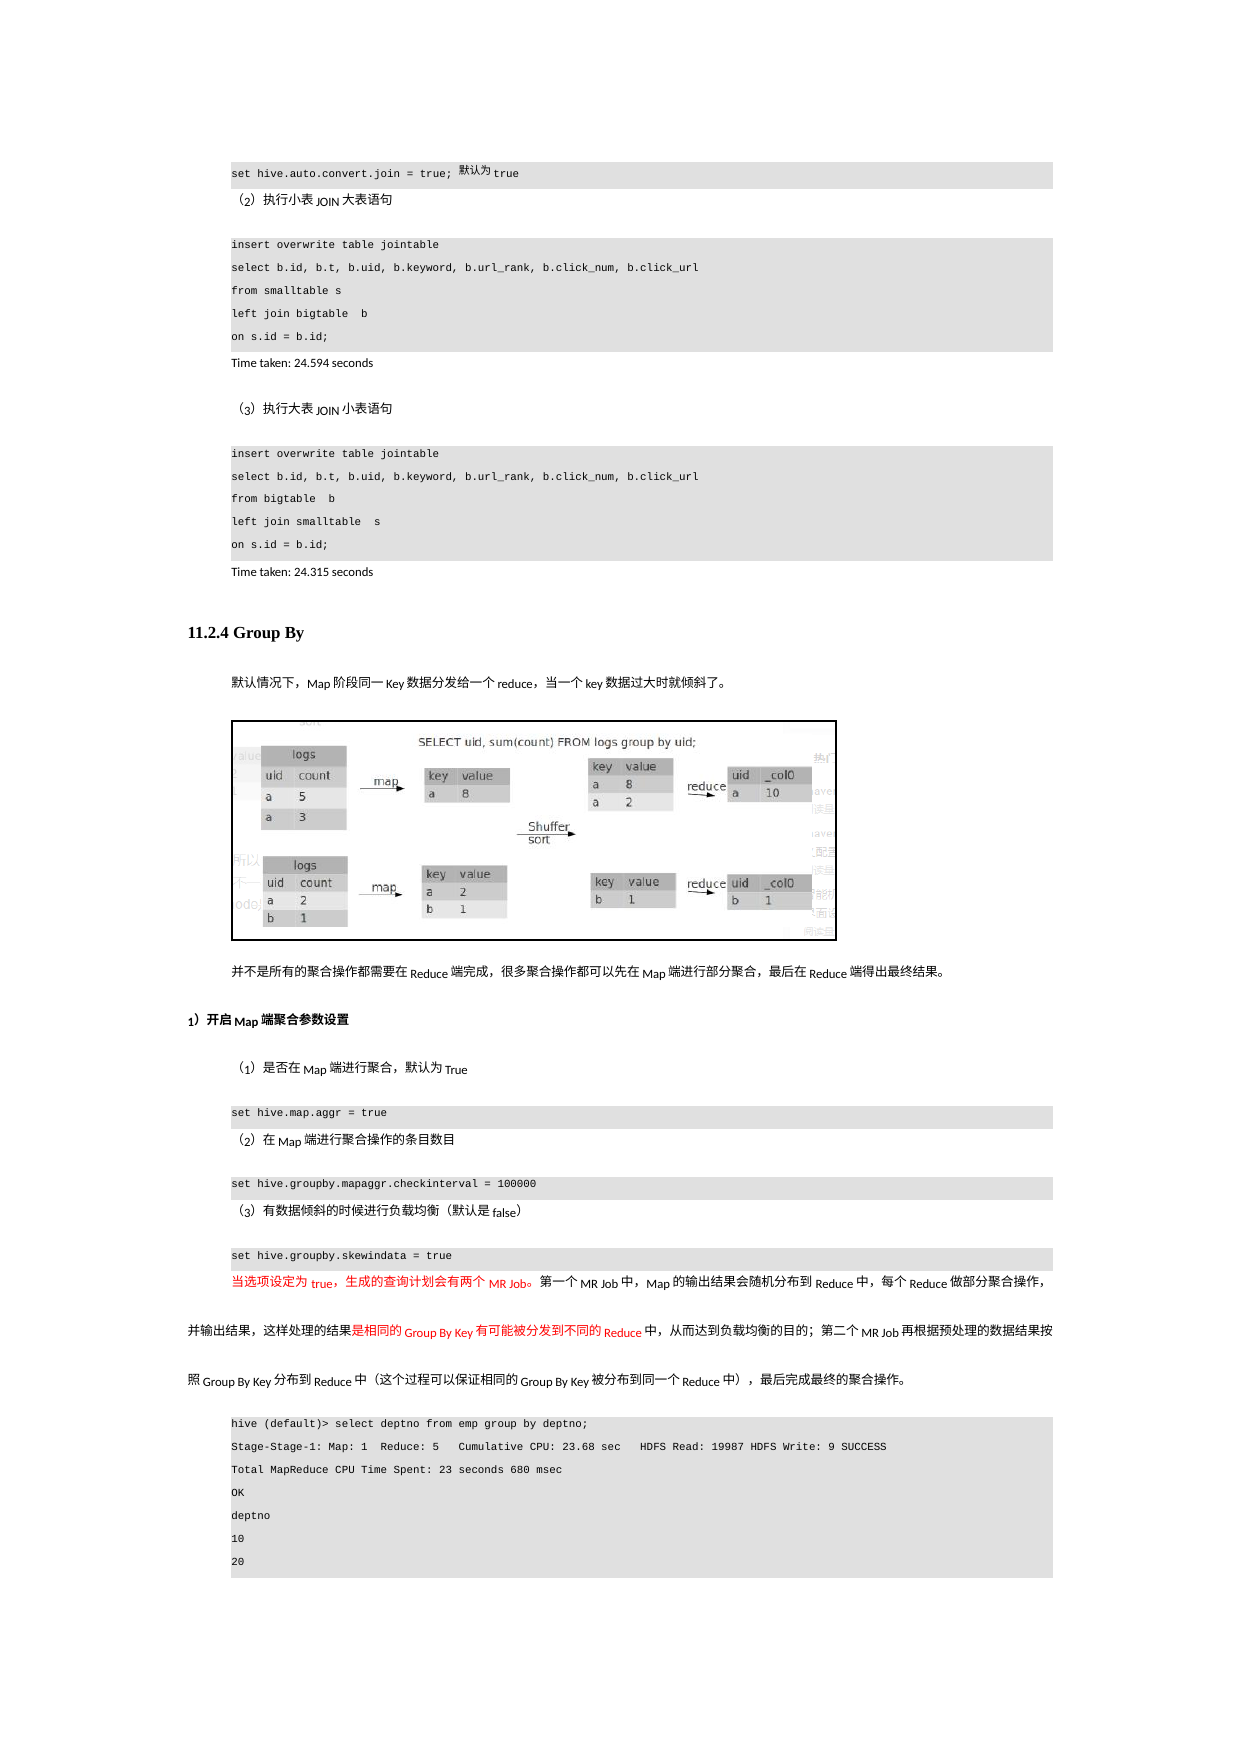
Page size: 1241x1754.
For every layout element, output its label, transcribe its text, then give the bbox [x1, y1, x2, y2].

text 20 [231, 1555, 1053, 1578]
text left join bigtable b [231, 306, 1053, 329]
text Time taken: 24.594 seconds [187, 352, 1053, 385]
text （3）有数据倾斜的时候进行负载均衡（默认是false） [187, 1200, 1053, 1233]
text select b.id, b.t, b.uid, b.keyword, b.url_rank, b.click_num, b.click_url [231, 261, 1053, 283]
picture [233, 722, 835, 939]
text 并不是所有的聚合操作都需要在Reduce端完成，很多聚合操作都可以先在Map端进行部分聚合，最后在Reduce端得出最终结果。 [187, 961, 1053, 993]
text set hive.map.aggr = true [231, 1106, 1053, 1129]
text from bigtable b [231, 492, 1053, 515]
text left join smalltable s [231, 515, 1053, 538]
text 默认情况下，Map阶段同一Key数据分发给一个reduce，当一个key数据过大时就倾斜了。 [187, 672, 1053, 704]
text 当选项设定为 true，生成的查询计划会有两个MR Job。第一个MR Job中，Map的输出结果会随机分布到Reduce中，每个Reduce做部分聚合操作，并输出结果，这样处理的结果是相同的Group By Key有可能被分发到不同的Reduce中，从而达到负载均衡的目的；第二个MR Job再根据预处理的数据结果按照Group By Key分布到Reduce中（这个过程可以保证相同的Group By Key被分布到同一个Reduce中），最后完成最终的聚合操作。 [187, 1271, 1053, 1401]
text （2）执行小表JOIN大表语句 [187, 189, 1053, 222]
subtitle 11.2.4 Group By [187, 607, 1053, 672]
text （1）是否在Map端进行聚合，默认为True [187, 1058, 1053, 1090]
text set hive.groupby.mapaggr.checkinterval = 100000 [231, 1177, 1053, 1200]
text from smalltable s [231, 283, 1053, 306]
text 10 [231, 1532, 1053, 1555]
text Stage-Stage-1: Map: 1 Reduce: 5 Cumulative CPU: 23.68 sec HDFS Read: 19987 HDFS Write: 9 SUCCESS [231, 1440, 1053, 1463]
text set hive.auto.convert.join = true; 默认为true [231, 162, 1053, 189]
text Total MapReduce CPU Time Spent: 23 seconds 680 msec [231, 1463, 1053, 1486]
text select b.id, b.t, b.uid, b.keyword, b.url_rank, b.click_num, b.click_url [231, 469, 1053, 492]
text set hive.groupby.skewindata = true [231, 1248, 1053, 1271]
text on s.id = b.id; [231, 538, 1053, 561]
text insert overwrite table jointable [231, 238, 1053, 261]
text 1）开启Map端聚合参数设置 [187, 1009, 1053, 1042]
text deptno [231, 1509, 1053, 1532]
text on s.id = b.id; [231, 329, 1053, 352]
text Time taken: 24.315 seconds [187, 561, 1053, 593]
text insert overwrite table jointable [231, 446, 1053, 469]
text hive (default)> select deptno from emp group by deptno; [231, 1417, 1053, 1440]
text OK [231, 1486, 1053, 1509]
text （2）在Map端进行聚合操作的条目数目 [187, 1129, 1053, 1161]
text （3）执行大表JOIN小表语句 [187, 398, 1053, 431]
